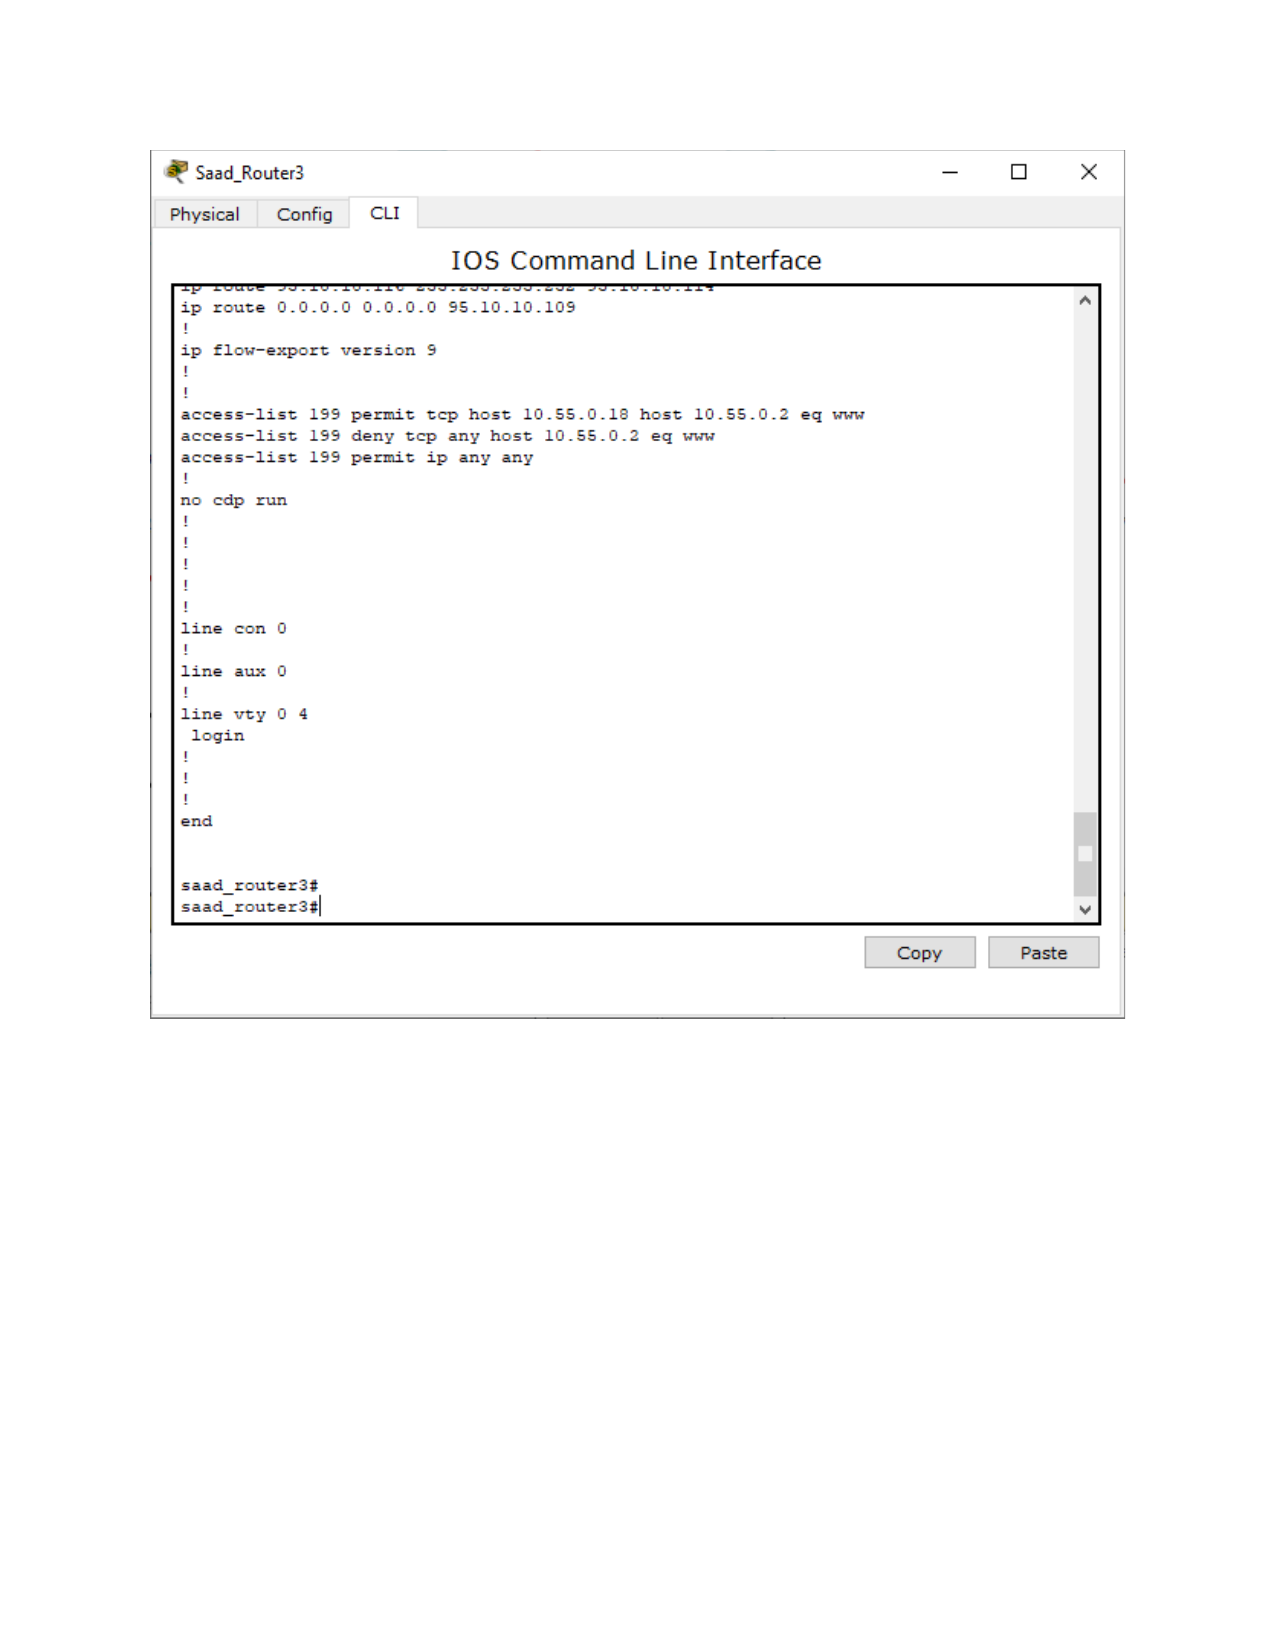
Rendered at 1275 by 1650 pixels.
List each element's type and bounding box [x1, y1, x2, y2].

picture [150, 150, 1125, 1019]
